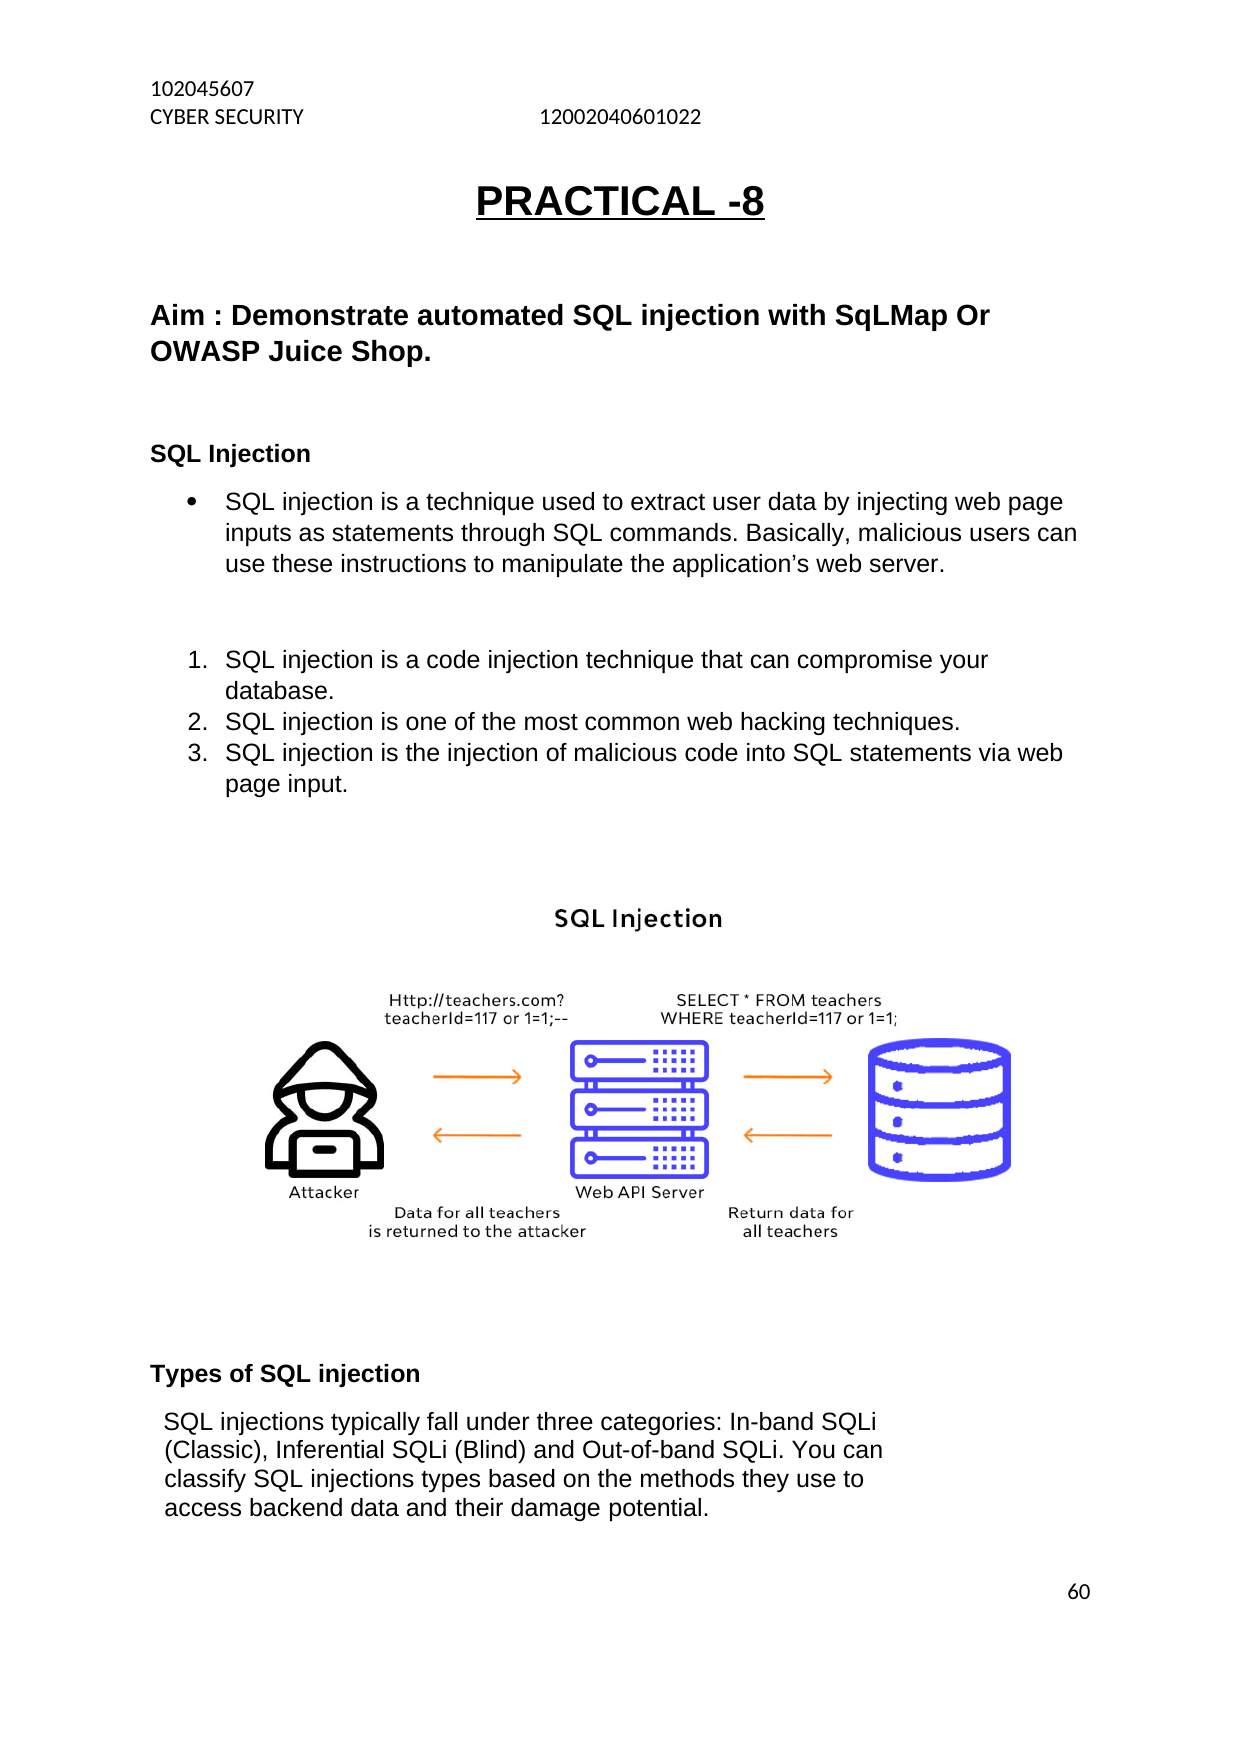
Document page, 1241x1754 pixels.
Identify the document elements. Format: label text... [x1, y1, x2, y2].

text Aim : Demonstrate automated SQL injection with SqLMap Or OWASP Juice Shop. [150, 298, 1090, 367]
text Types of SQL injection [150, 1359, 1090, 1388]
list SQL injection is a code injection technique that can compromise your database. [187, 645, 1090, 704]
text SQL Injection [150, 439, 1090, 468]
list SQL injection is one of the most common web hacking techniques. [187, 707, 1090, 736]
text SQL injections typically fall under three categories: In-band SQLi (Classic), Inferential SQLi (Blind) and Out-of-band SQLi. You can classify SQL injections types based on the methods they use to access backend data and their damage potential. [163, 1407, 928, 1522]
list SQL injection is the injection of malicious code into SQL statements via web page input. [187, 738, 1090, 798]
list SQL injection is a technique used to extract user data by injecting web page inputs as statements through SQL commands. Basically, malicious users can use these instructions to manipulate the application’s web server. [187, 487, 1090, 578]
text PRACTICAL -8 [150, 177, 1090, 224]
picture [254, 878, 1024, 1340]
